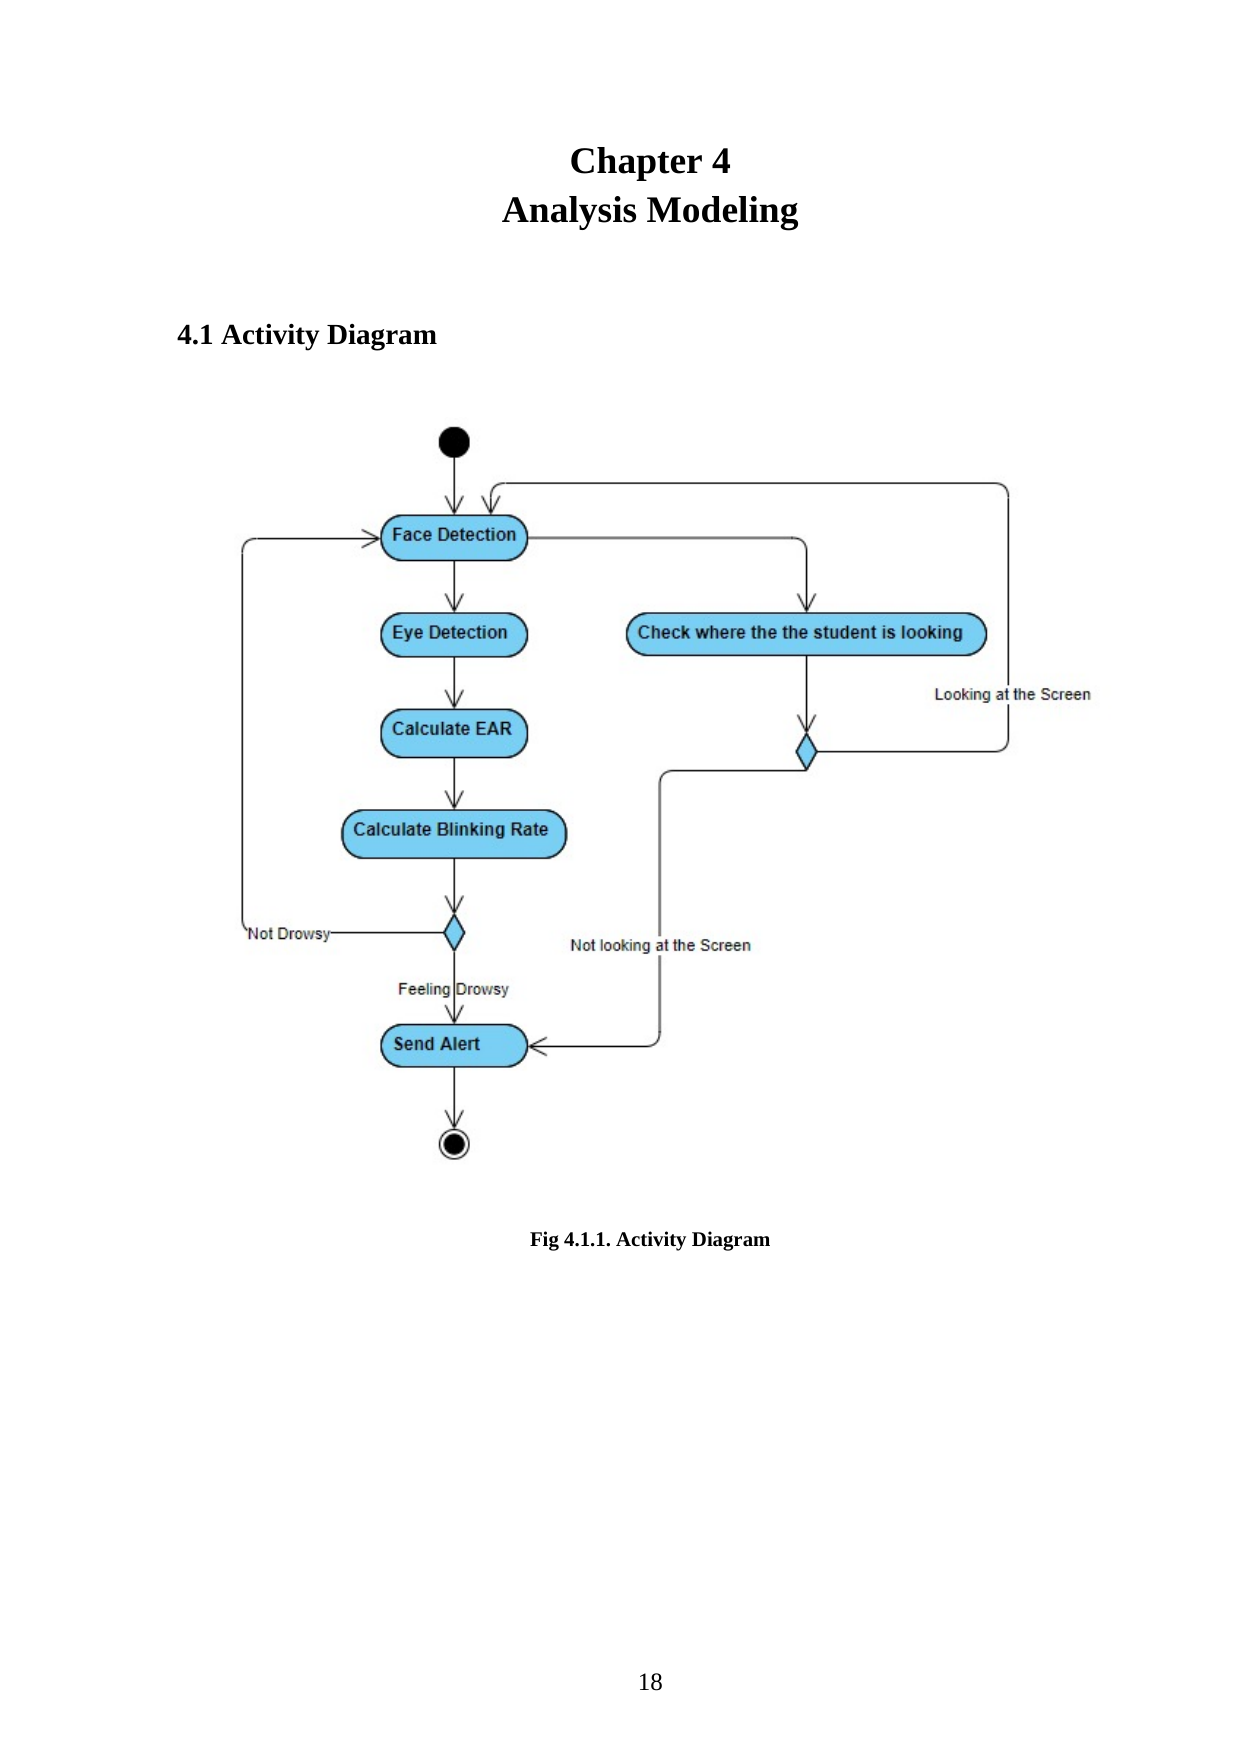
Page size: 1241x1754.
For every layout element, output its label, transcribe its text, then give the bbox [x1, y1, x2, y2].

text Chapter 4 [177, 138, 1123, 181]
picture [177, 417, 1135, 1170]
text 4.1 Activity Diagram [177, 317, 1123, 351]
text Analysis Modeling [177, 188, 1123, 231]
text Fig 4.1.1. Activity Diagram [177, 1227, 1123, 1251]
